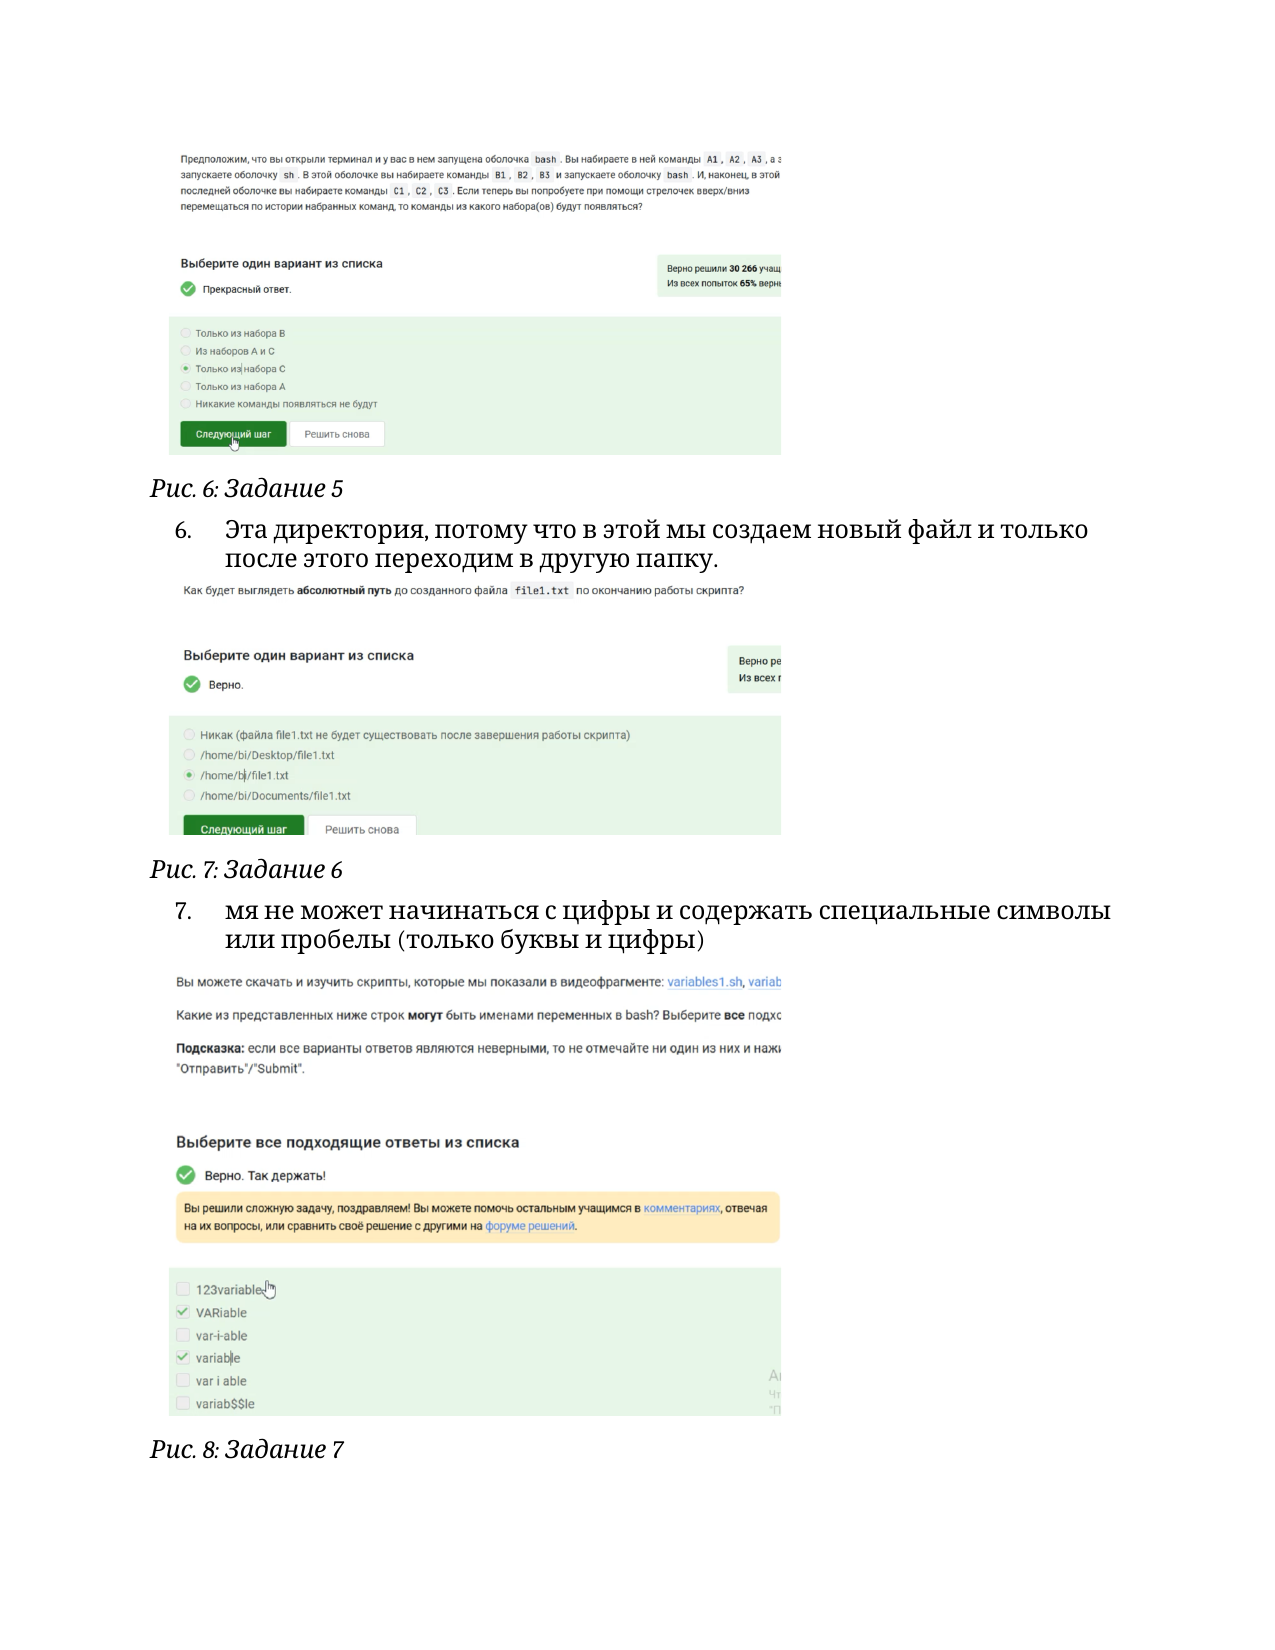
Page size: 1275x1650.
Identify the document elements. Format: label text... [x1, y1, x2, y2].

picture [168, 958, 782, 1416]
text Рис. 8: Задание 7 [150, 1436, 1125, 1465]
list Эта директория, потому что в этой мы создаем новый файл и только после этого переходим в другую папку. [175, 516, 1125, 574]
text Рис. 6: Задание 5 [150, 475, 1125, 504]
picture [168, 150, 782, 455]
picture [168, 577, 782, 835]
list мя не может начинаться с цифры и содержать специальные символы или пробелы (только буквы и цифры) [175, 897, 1125, 954]
text Рис. 7: Задание 6 [150, 856, 1125, 884]
